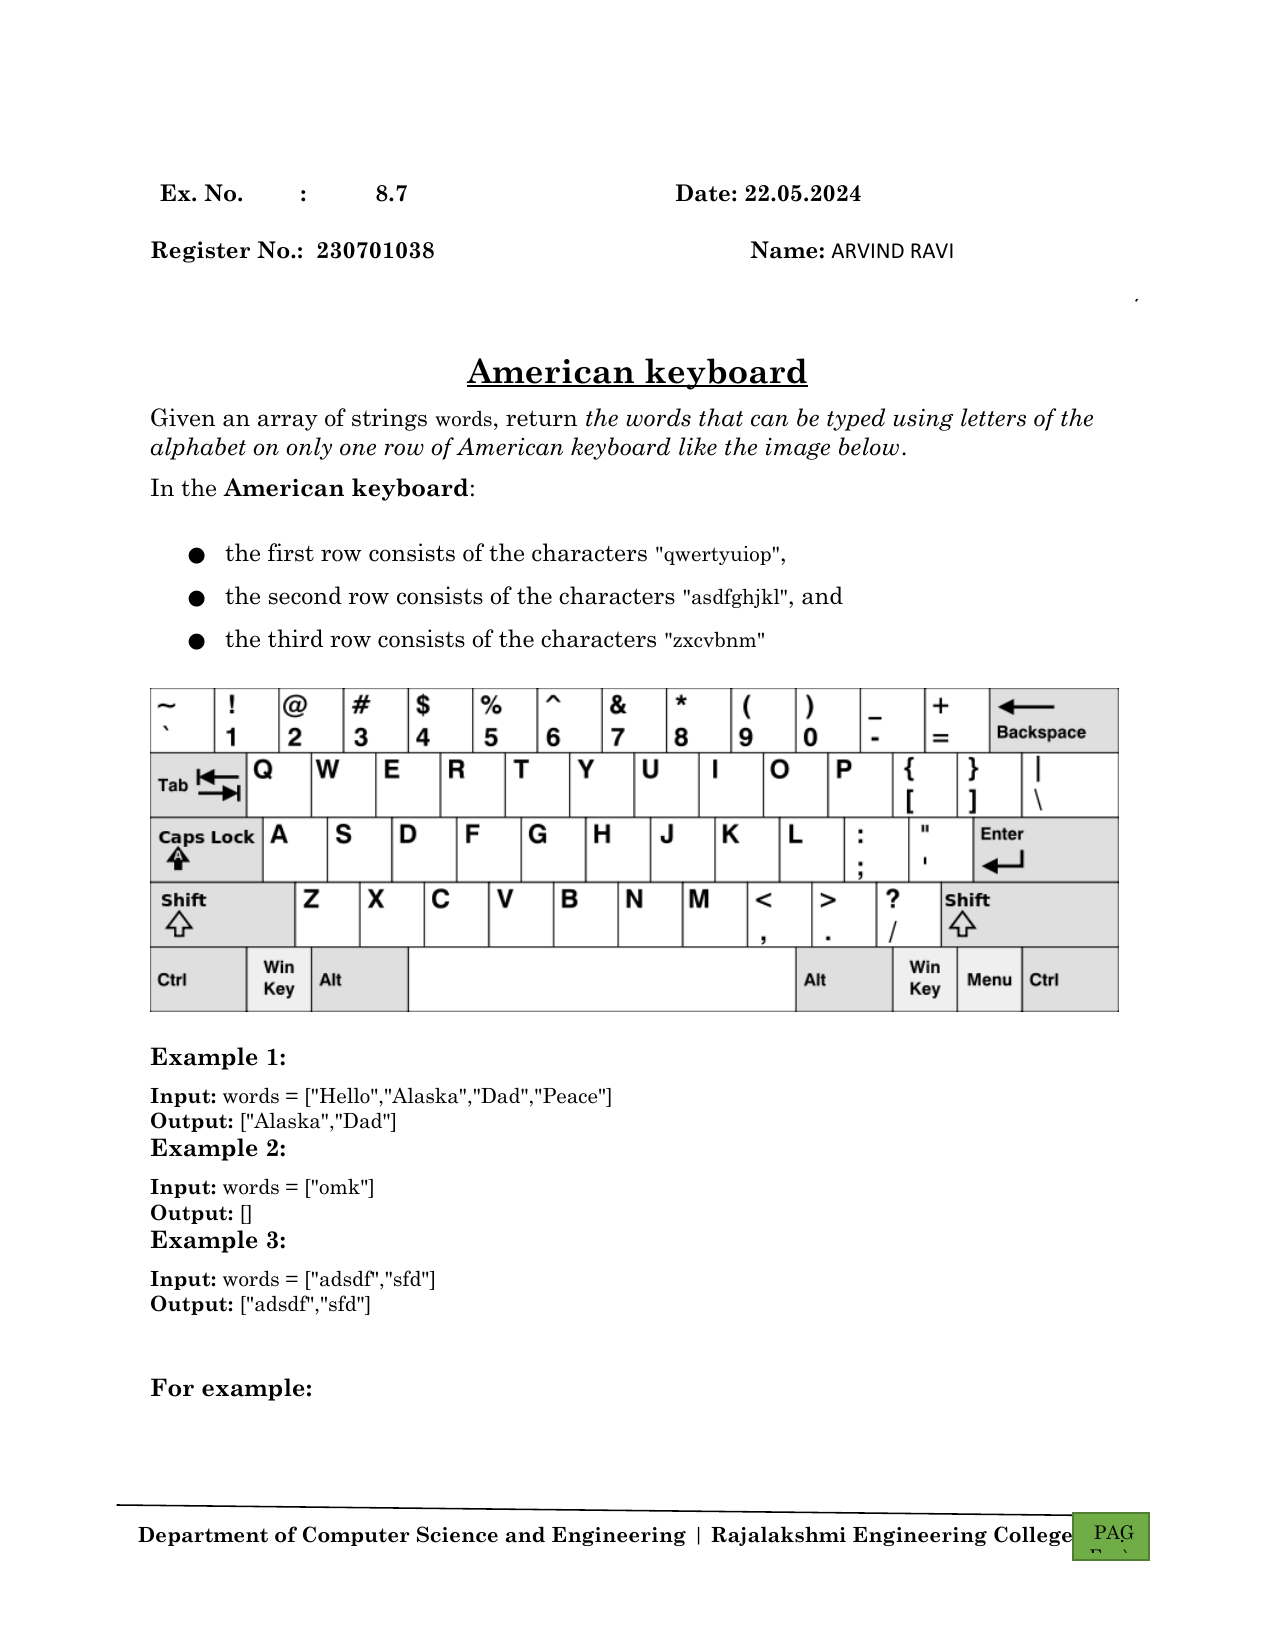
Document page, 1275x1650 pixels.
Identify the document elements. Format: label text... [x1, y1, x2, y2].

text Input: words = ["omk"] [150, 1174, 1125, 1199]
text Ex. No. : 8.7 Date: 22.05.2024 [150, 179, 1125, 207]
text For example: [150, 1373, 1125, 1402]
list the second row consists of the characters "asdfghjkl", and [187, 574, 1125, 616]
picture [150, 688, 1119, 1012]
text Example 1: [150, 1041, 1125, 1070]
text Register No.: 230701038 Name: ARVIND RAVI [150, 236, 1125, 264]
text Output: [] [150, 1199, 1125, 1224]
text American keyboard [150, 350, 1125, 390]
text In the American keyboard: [150, 473, 1125, 502]
text Input: words = ["Hello","Alaska","Dad","Peace"] [150, 1083, 1125, 1108]
text Example 2: [150, 1133, 1125, 1162]
text Example 3: [150, 1224, 1125, 1253]
text Output: ["adsdf","sfd"] [150, 1291, 1125, 1316]
list the third row consists of the characters "zxcvbnm" [187, 616, 1125, 659]
text Given an array of strings words, return the words that can be typed using letters of the alphabet on only one row of American keyboard like the image below. [150, 403, 1125, 461]
list the first row consists of the characters "qwertyuiop", [187, 531, 1125, 574]
text Input: words = ["adsdf","sfd"] [150, 1266, 1125, 1291]
text Output: ["Alaska","Dad"] [150, 1108, 1125, 1133]
